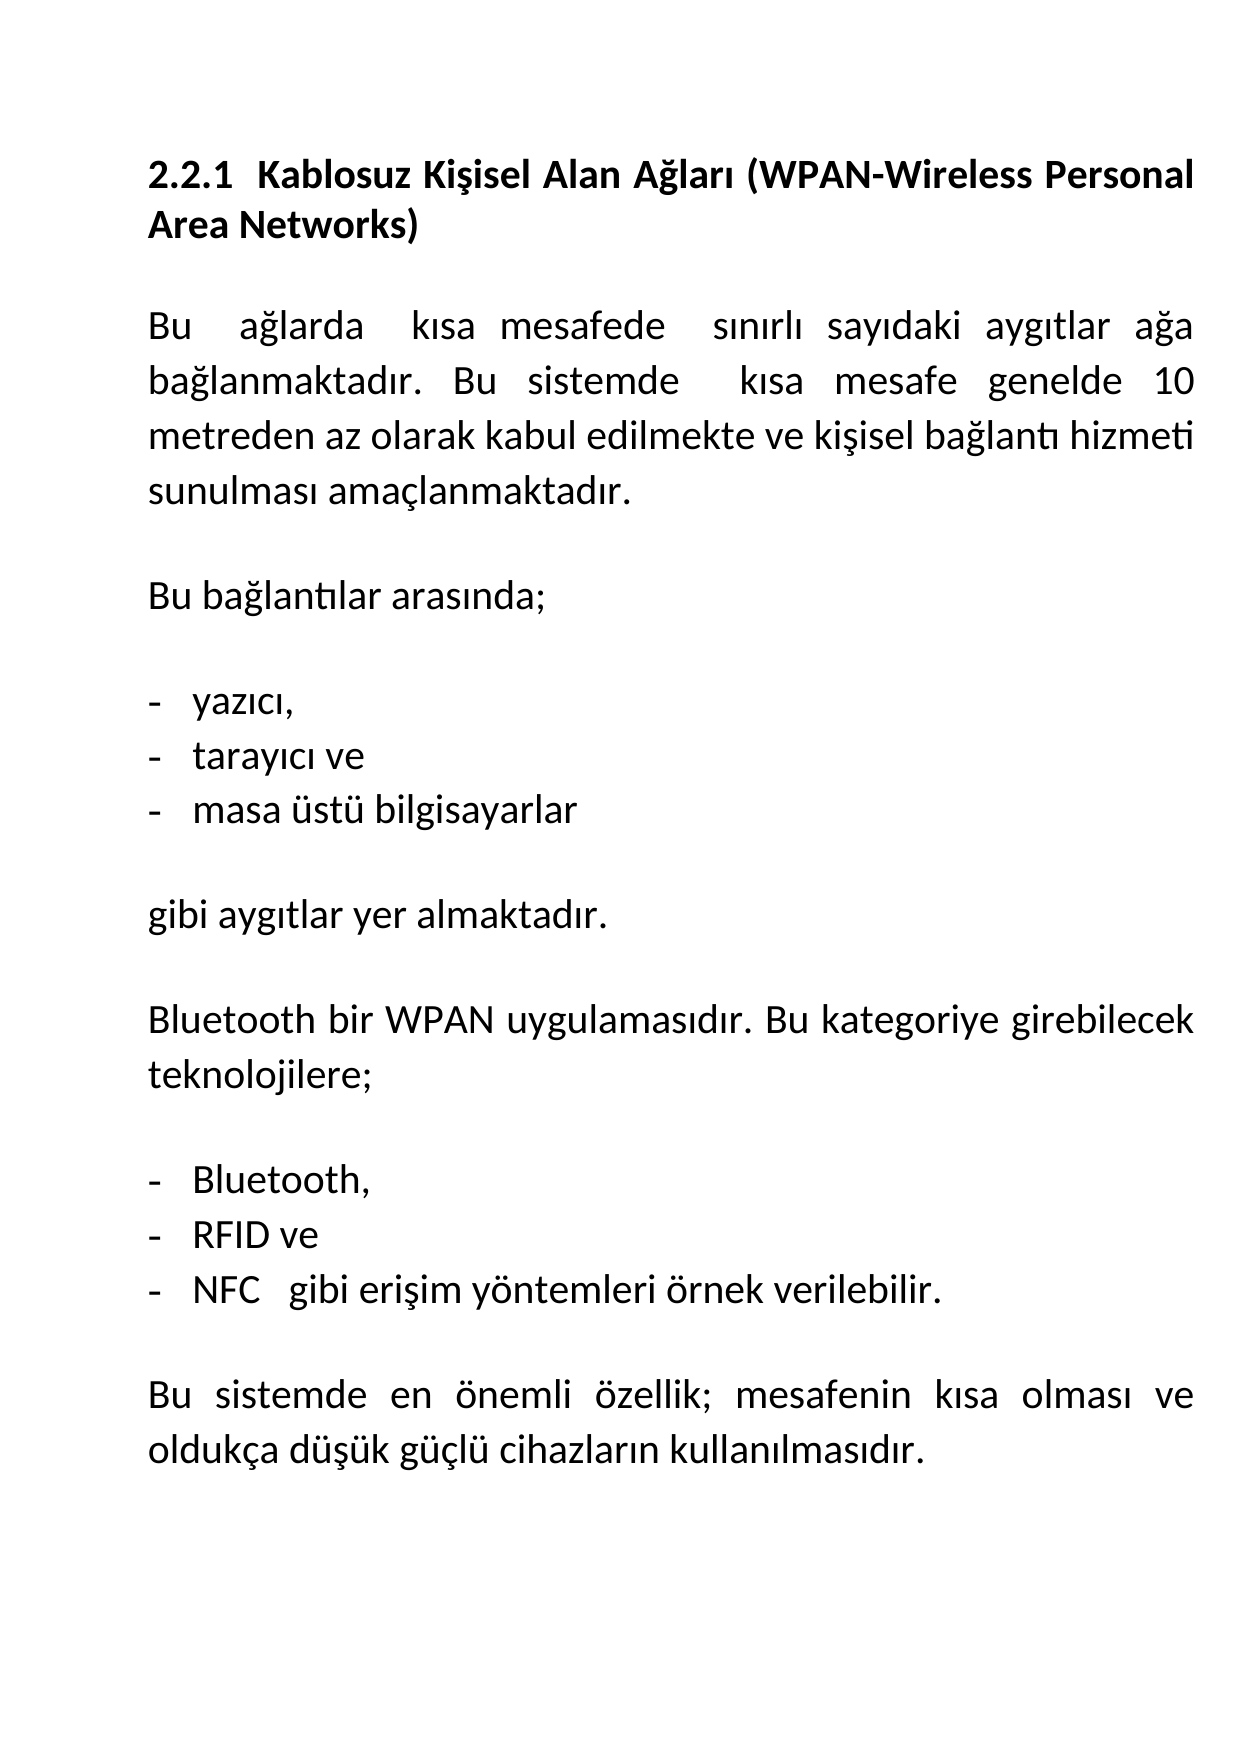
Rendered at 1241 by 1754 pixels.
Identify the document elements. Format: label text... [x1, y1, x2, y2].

text Bu ağlarda kısa mesafede sınırlı sayıdaki aygıtlar ağa bağlanmaktadır. Bu sistemde kısa mesafe genelde 10 metreden az olarak kabul edilmekte ve kişisel bağlantı hizmeti sunulması amaçlanmaktadır. [148, 299, 1196, 515]
text gibi aygıtlar yer almaktadır. [148, 888, 1196, 939]
list masa üstü bilgisayarlar [148, 783, 1196, 834]
list Bluetooth, [148, 1153, 1196, 1204]
list RFID ve [148, 1208, 1196, 1259]
list yazıcı, [148, 674, 1196, 724]
list NFC gibi erişim yöntemleri örnek verilebilir. [148, 1263, 1196, 1314]
text Bu sistemde en önemli özellik; mesafenin kısa olması ve oldukça düşük güçlü cihazların kullanılmasıdır. [148, 1368, 1196, 1473]
text Bluetooth bir WPAN uygulamasıdır. Bu kategoriye girebilecek teknolojilere; [148, 993, 1196, 1099]
text Bu bağlantılar arasında; [148, 569, 1196, 620]
list tarayıcı ve [148, 729, 1196, 779]
text 2.2.1 Kablosuz Kişisel Alan Ağları (WPAN-Wireless Personal Area Networks) [148, 148, 1196, 249]
